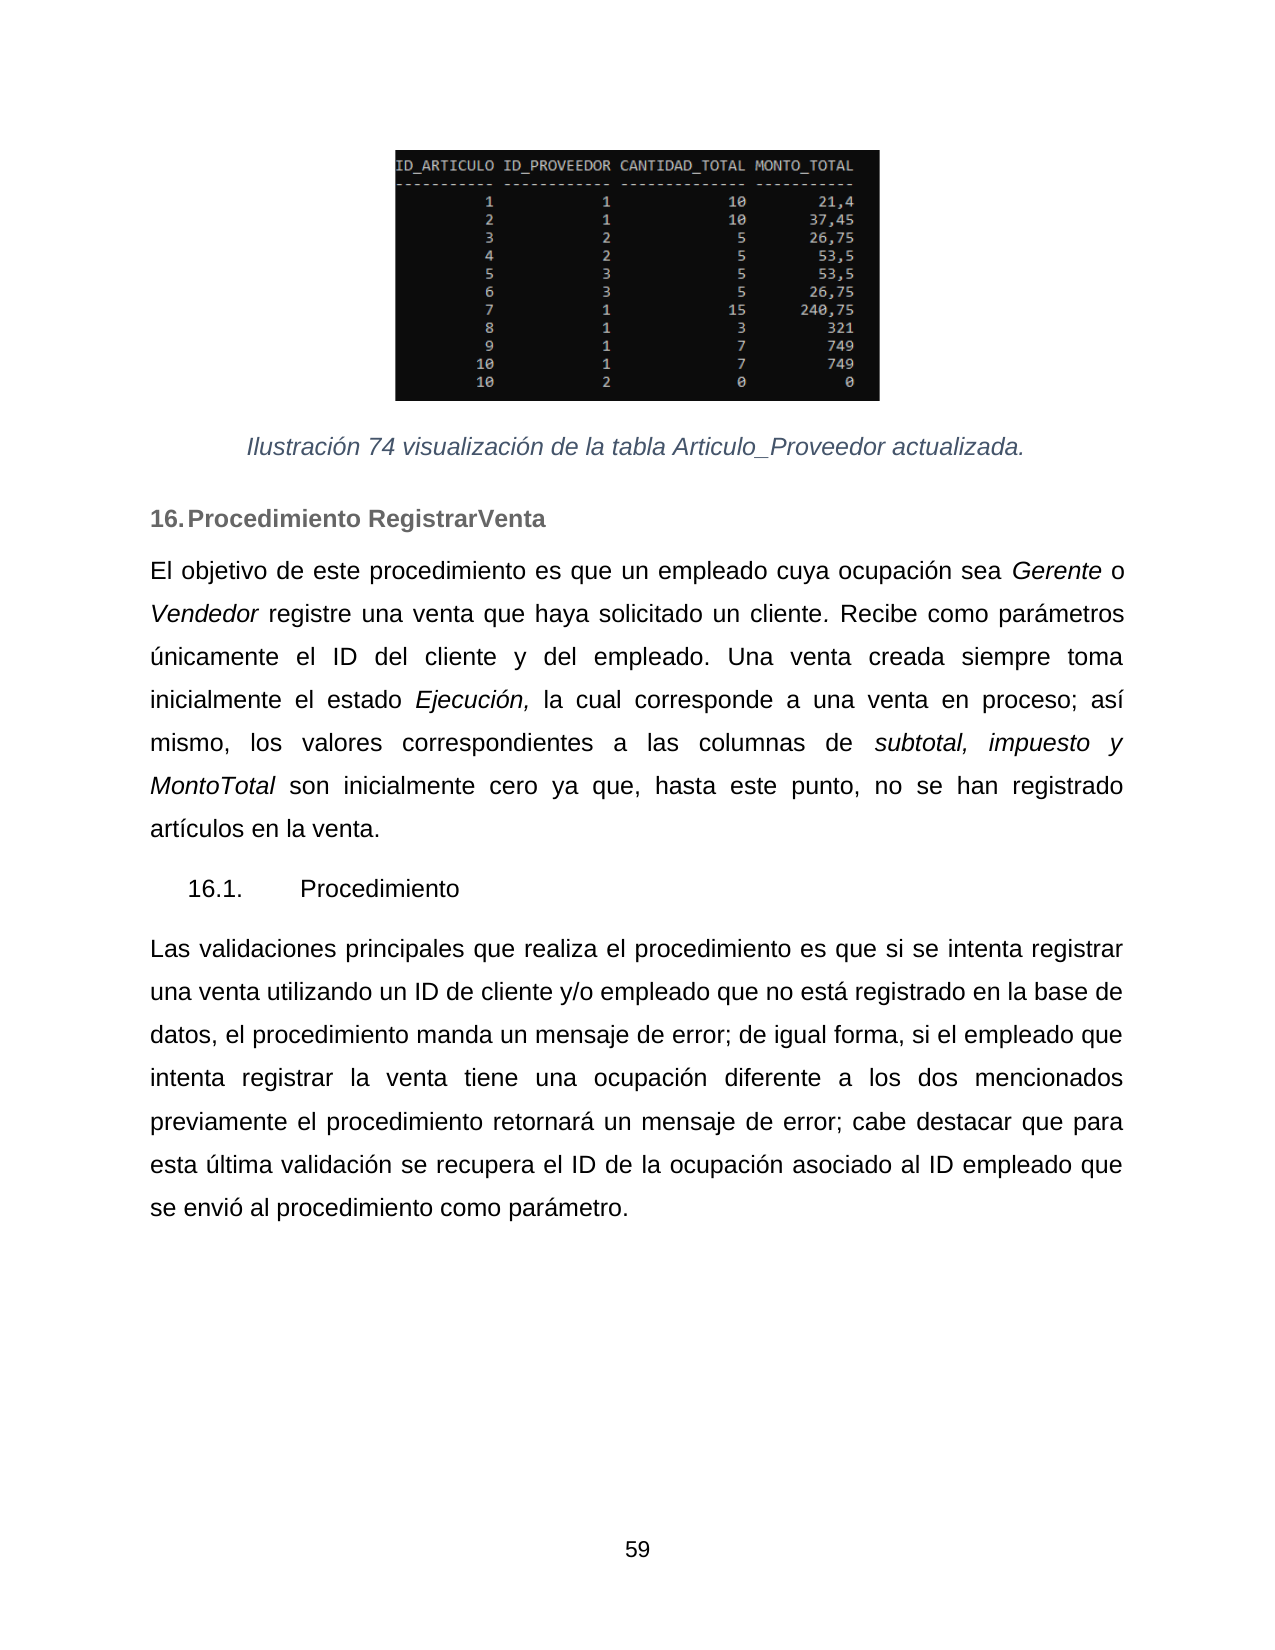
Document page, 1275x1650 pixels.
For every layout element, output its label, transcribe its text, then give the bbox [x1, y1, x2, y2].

text Ilustración 74 visualización de la tabla Articulo_Proveedor actualizada. [150, 432, 1125, 461]
list Procedimiento [187, 874, 1125, 903]
text Las validaciones principales que realiza el procedimiento es que si se intenta registrar una venta utilizando un ID de cliente y/o empleado que no está registrado en la base de datos, el procedimiento manda un mensaje de error; de igual forma, si el empleado que intenta registrar la venta tiene una ocupación diferente a los dos mencionados previamente el procedimiento retornará un mensaje de error; cabe destacar que para esta última validación se recupera el ID de la ocupación asociado al ID empleado que se envió al procedimiento como parámetro. [150, 934, 1125, 1222]
picture [395, 150, 880, 401]
text El objetivo de este procedimiento es que un empleado cuya ocupación sea Gerente o Vendedor registre una venta que haya solicitado un cliente. Recibe como parámetros únicamente el ID del cliente y del empleado. Una venta creada siempre toma inicialmente el estado Ejecución, la cual corresponde a una venta en proceso; así mismo, los valores correspondientes a las columnas de subtotal, impuesto y MontoTotal son inicialmente cero ya que, hasta este punto, no se han registrado artículos en la venta. [150, 556, 1125, 843]
subtitle Procedimiento RegistrarVenta [150, 504, 1125, 533]
